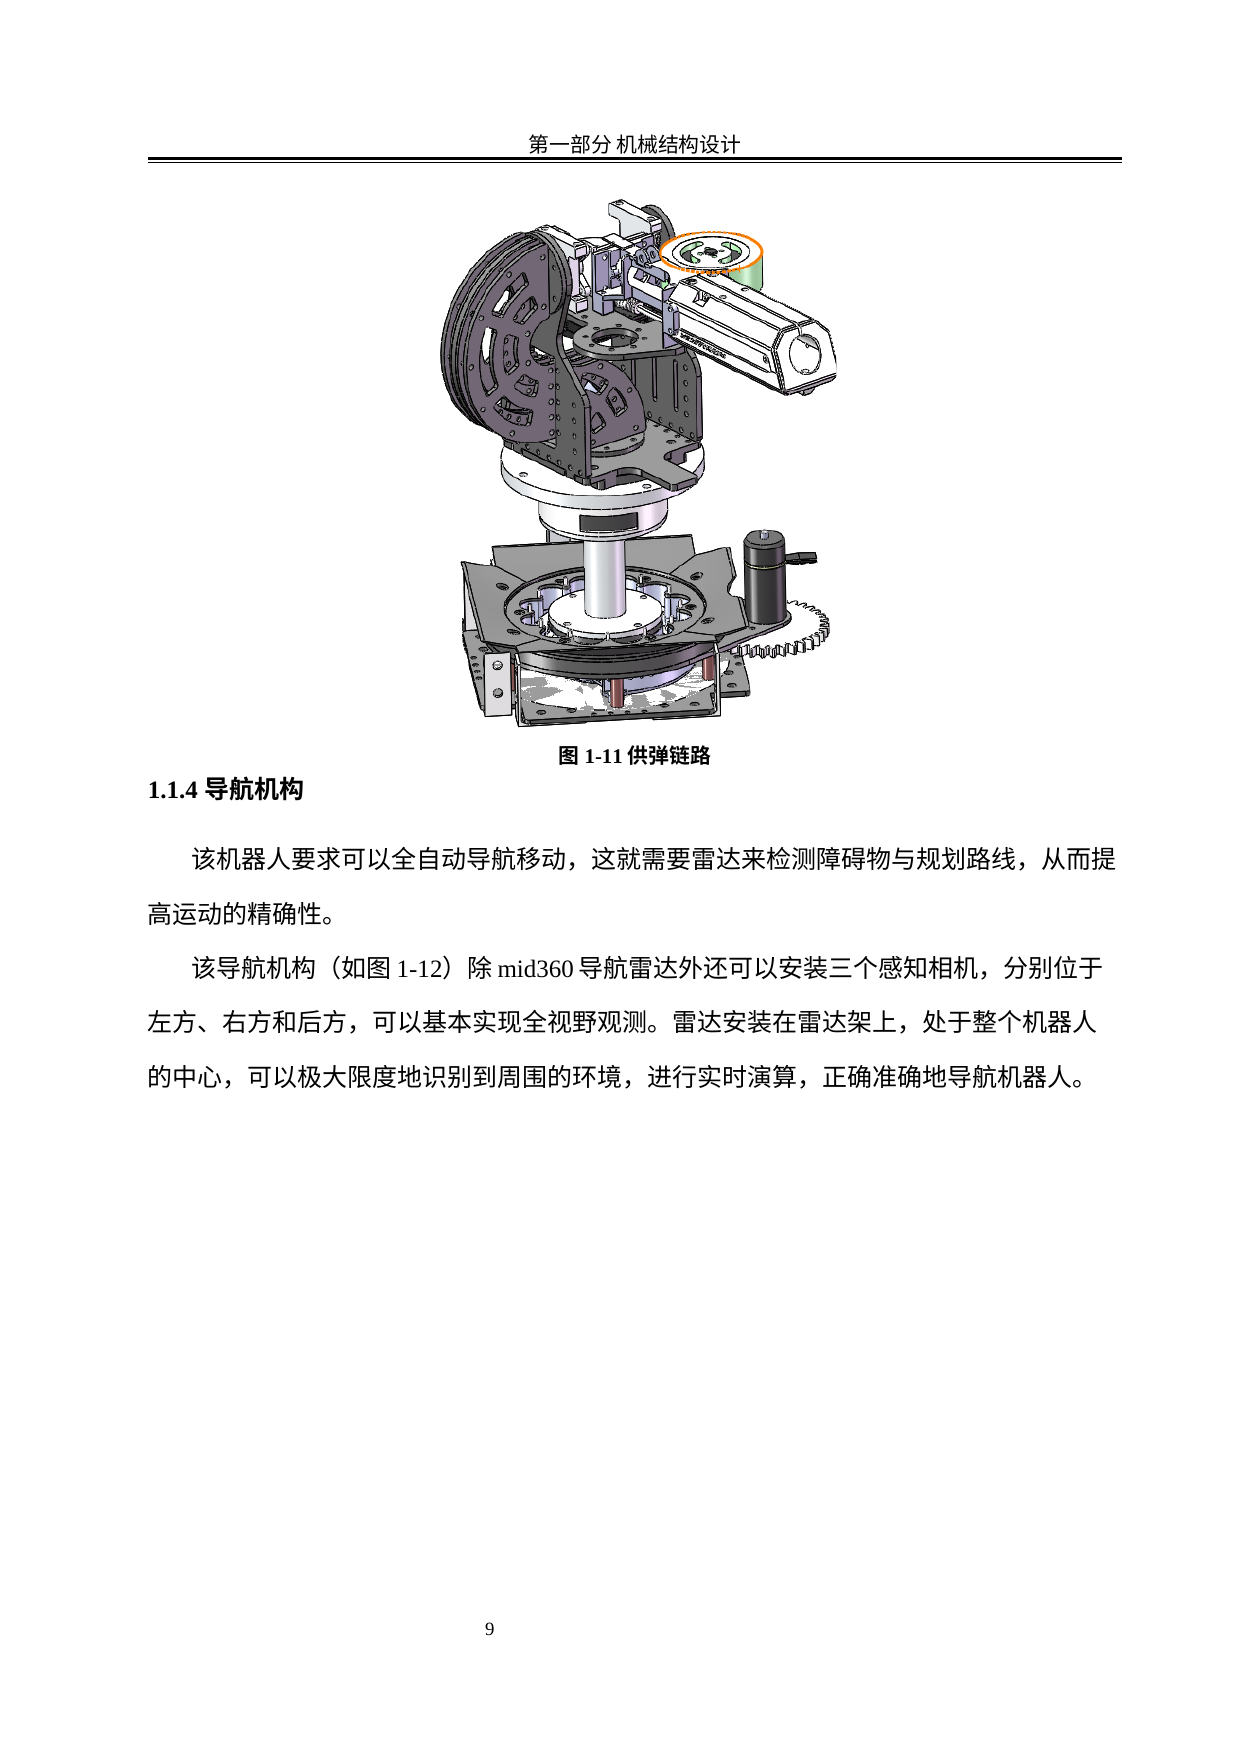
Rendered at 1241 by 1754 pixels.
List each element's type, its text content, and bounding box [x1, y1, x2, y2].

text 该机器人要求可以全自动导航移动，这就需要雷达来检测障碍物与规划路线，从而提高运动的精确性。 [148, 840, 1122, 930]
text 1.1.4 导航机构 [148, 770, 1122, 806]
picture [433, 163, 837, 740]
text 该导航机构（如图1-12）除mid360导航雷达外还可以安装三个感知相机，分别位于左方、右方和后方，可以基本实现全视野观测。雷达安装在雷达架上，处于整个机器人的中心，可以极大限度地识别到周围的环境，进行实时演算，正确准确地导航机器人。 [148, 948, 1122, 1093]
text 图 1-11 供弹链路 [148, 740, 1122, 770]
